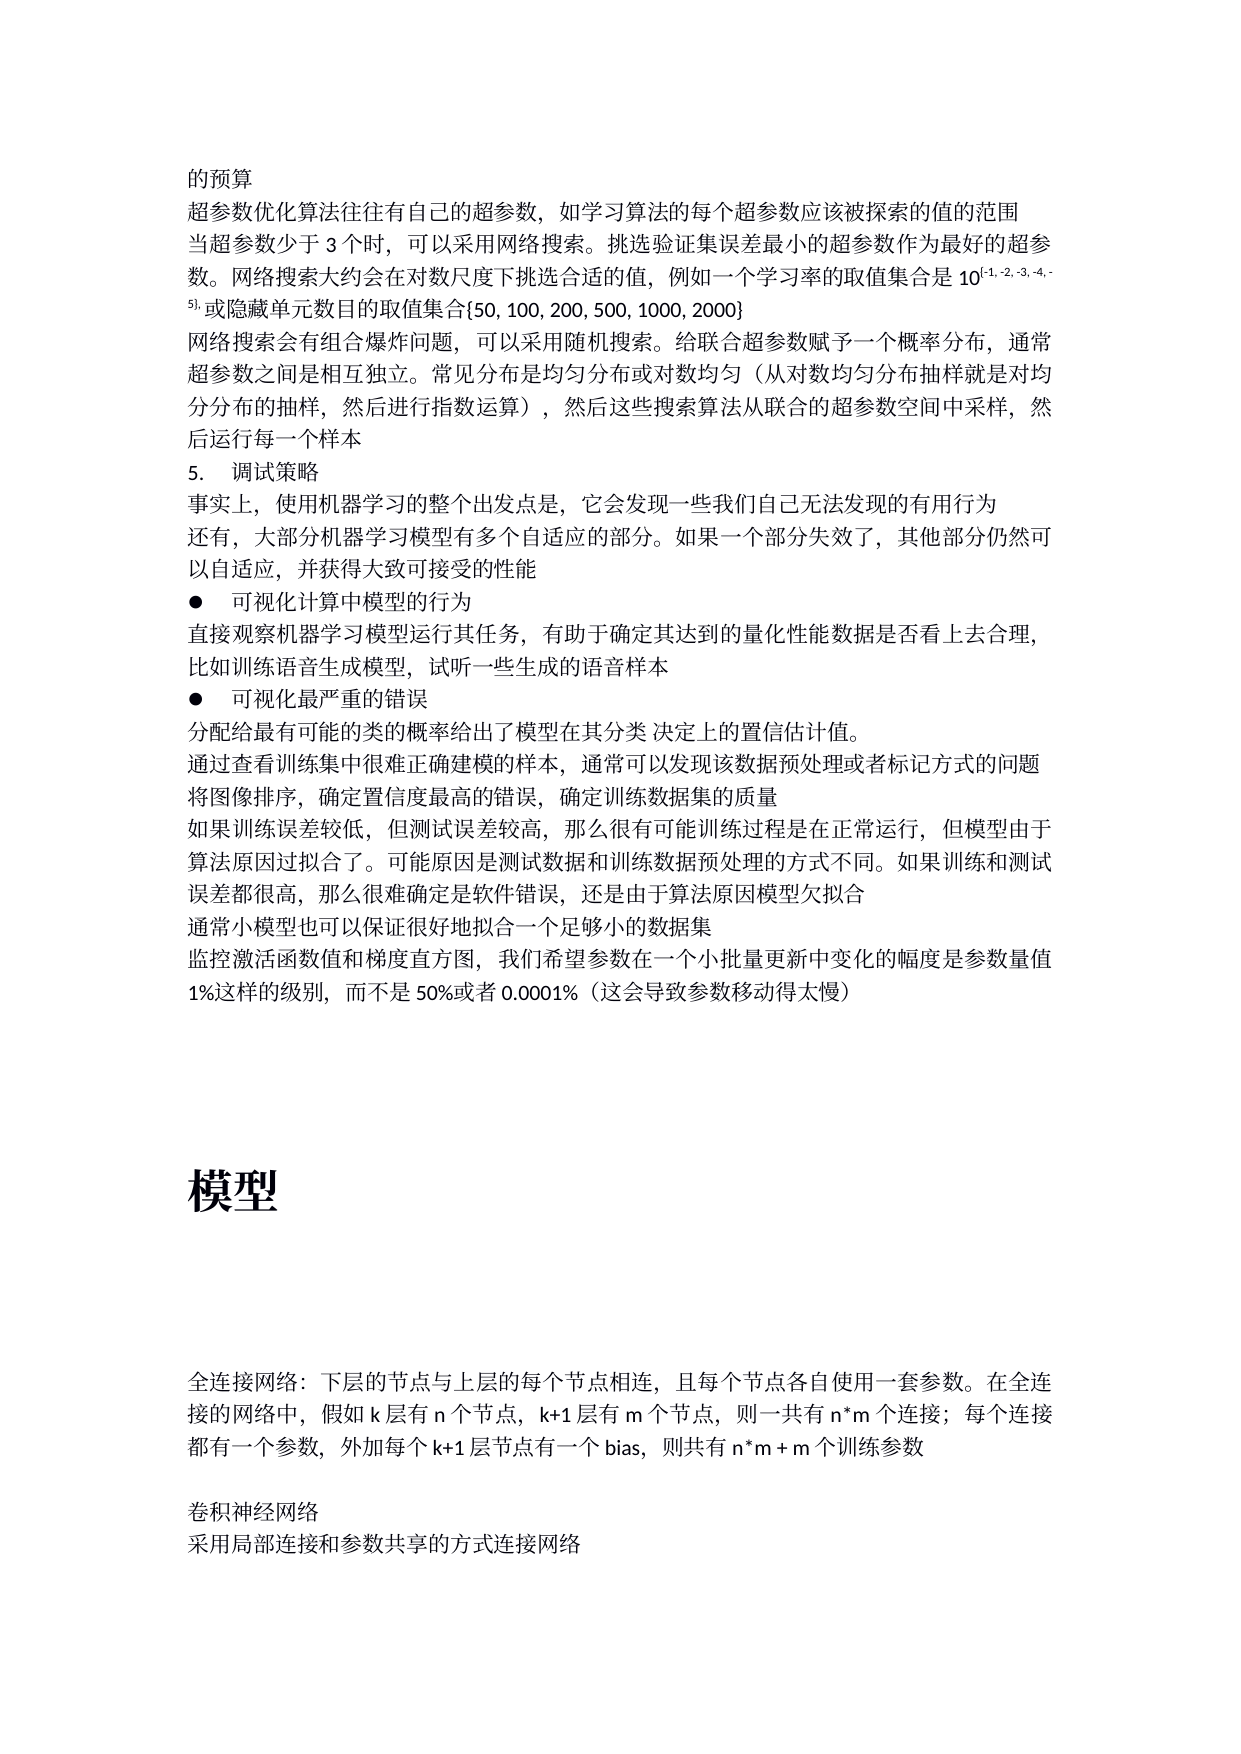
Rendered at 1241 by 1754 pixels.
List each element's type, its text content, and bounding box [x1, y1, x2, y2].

text 如果训练误差较低，但测试误差较高，那么很有可能训练过程是在正常运行，但模型由于算法原因过拟合了。可能原因是测试数据和训练数据预处理的方式不同。如果训练和测试误差都很高，那么很难确定是软件错误，还是由于算法原因模型欠拟合 [187, 812, 1053, 909]
text 直接观察机器学习模型运行其任务，有助于确定其达到的量化性能数据是否看上去合理，比如训练语音生成模型，试听一些生成的语音样本 [187, 617, 1053, 682]
text 事实上，使用机器学习的整个出发点是，它会发现一些我们自己无法发现的有用行为 [187, 487, 1053, 519]
text 超参数优化算法往往有自己的超参数，如学习算法的每个超参数应该被探索的值的范围 [187, 194, 1053, 227]
text 分配给最有可能的类的概率给出了模型在其分类 决定上的置信估计值。 [187, 714, 1053, 747]
subtitle 模型 [187, 1140, 1053, 1237]
text 卷积神经网络 [187, 1494, 1053, 1527]
text 网络搜索会有组合爆炸问题，可以采用随机搜索。给联合超参数赋予一个概率分布，通常超参数之间是相互独立。常见分布是均匀分布或对数均匀（从对数均匀分布抽样就是对均分分布的抽样，然后进行指数运算），然后这些搜索算法从联合的超参数空间中采样，然后运行每一个样本 [187, 324, 1053, 454]
list 可视化最严重的错误 [187, 682, 1053, 714]
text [187, 162, 1053, 194]
list 可视化计算中模型的行为 [187, 584, 1053, 617]
text 还有，大部分机器学习模型有多个自适应的部分。如果一个部分失效了，其他部分仍然可以自适应，并获得大致可接受的性能 [187, 519, 1053, 584]
text 将图像排序，确定置信度最高的错误，确定训练数据集的质量 [187, 779, 1053, 812]
text 监控激活函数值和梯度直方图，我们希望参数在一个小批量更新中变化的幅度是参数量值1%这样的级别，而不是50%或者0.0001%（这会导致参数移动得太慢） [187, 942, 1053, 1007]
text 通常小模型也可以保证很好地拟合一个足够小的数据集 [187, 909, 1053, 942]
text 通过查看训练集中很难正确建模的样本，通常可以发现该数据预处理或者标记方式的问题 [187, 747, 1053, 779]
text 当超参数少于3个时，可以采用网络搜索。挑选验证集误差最小的超参数作为最好的超参数。网络搜索大约会在对数尺度下挑选合适的值，例如一个学习率的取值集合是10{-1, -2, -3, -4, -5}, 或隐藏单元数目的取值集合{50, 100, 200, 500, 1000, 2000} [187, 227, 1053, 324]
text 采用局部连接和参数共享的方式连接网络 [187, 1527, 1053, 1559]
text 全连接网络：下层的节点与上层的每个节点相连，且每个节点各自使用一套参数。在全连接的网络中，假如k层有n个节点，k+1层有m个节点，则一共有n*m个连接；每个连接都有一个参数，外加每个k+1层节点有一个bias，则共有n*m + m个训练参数 [187, 1364, 1053, 1462]
list 调试策略 [187, 454, 1053, 487]
